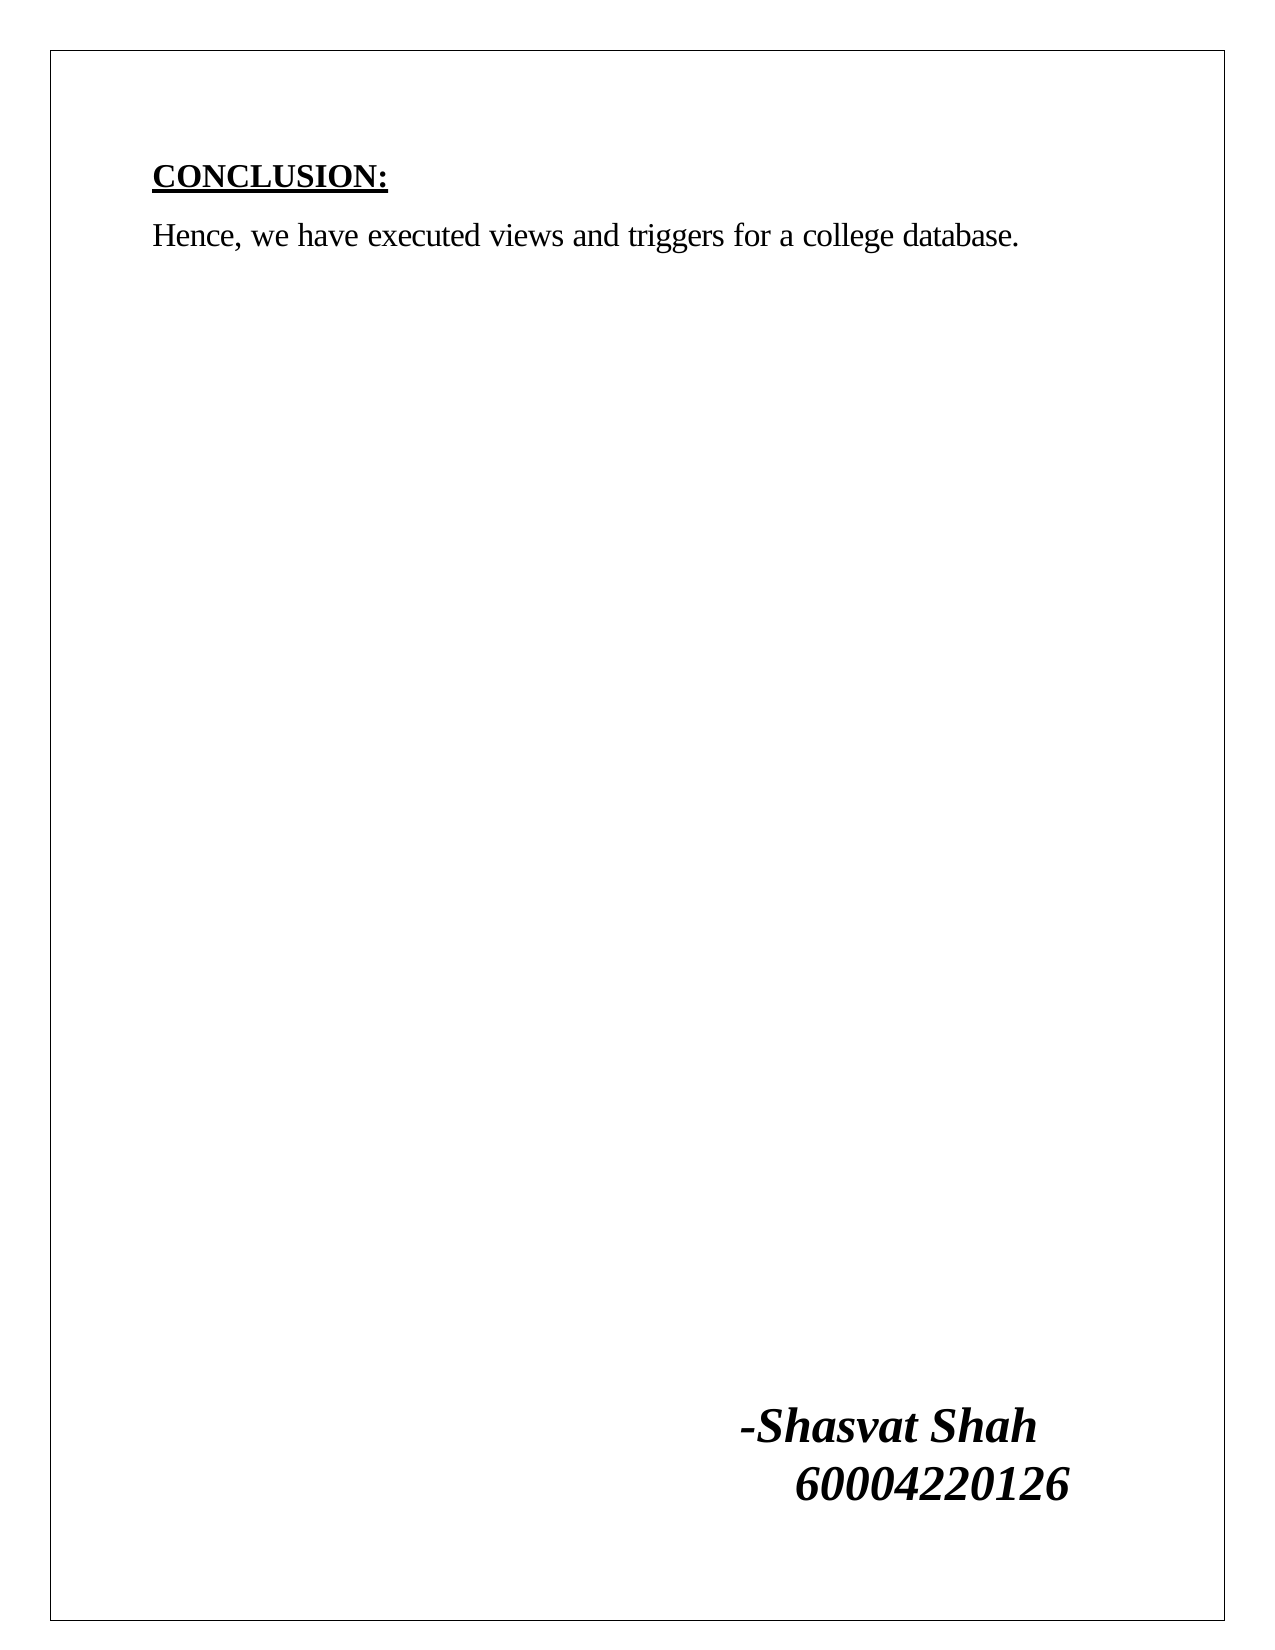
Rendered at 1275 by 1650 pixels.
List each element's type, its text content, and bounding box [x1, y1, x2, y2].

subtitle CONCLUSION: [152, 156, 1135, 194]
subtitle -Shasvat Shah 60004220126 [739, 1396, 1135, 1511]
text Hence, we have executed views and triggers for a college database. [152, 215, 1135, 253]
